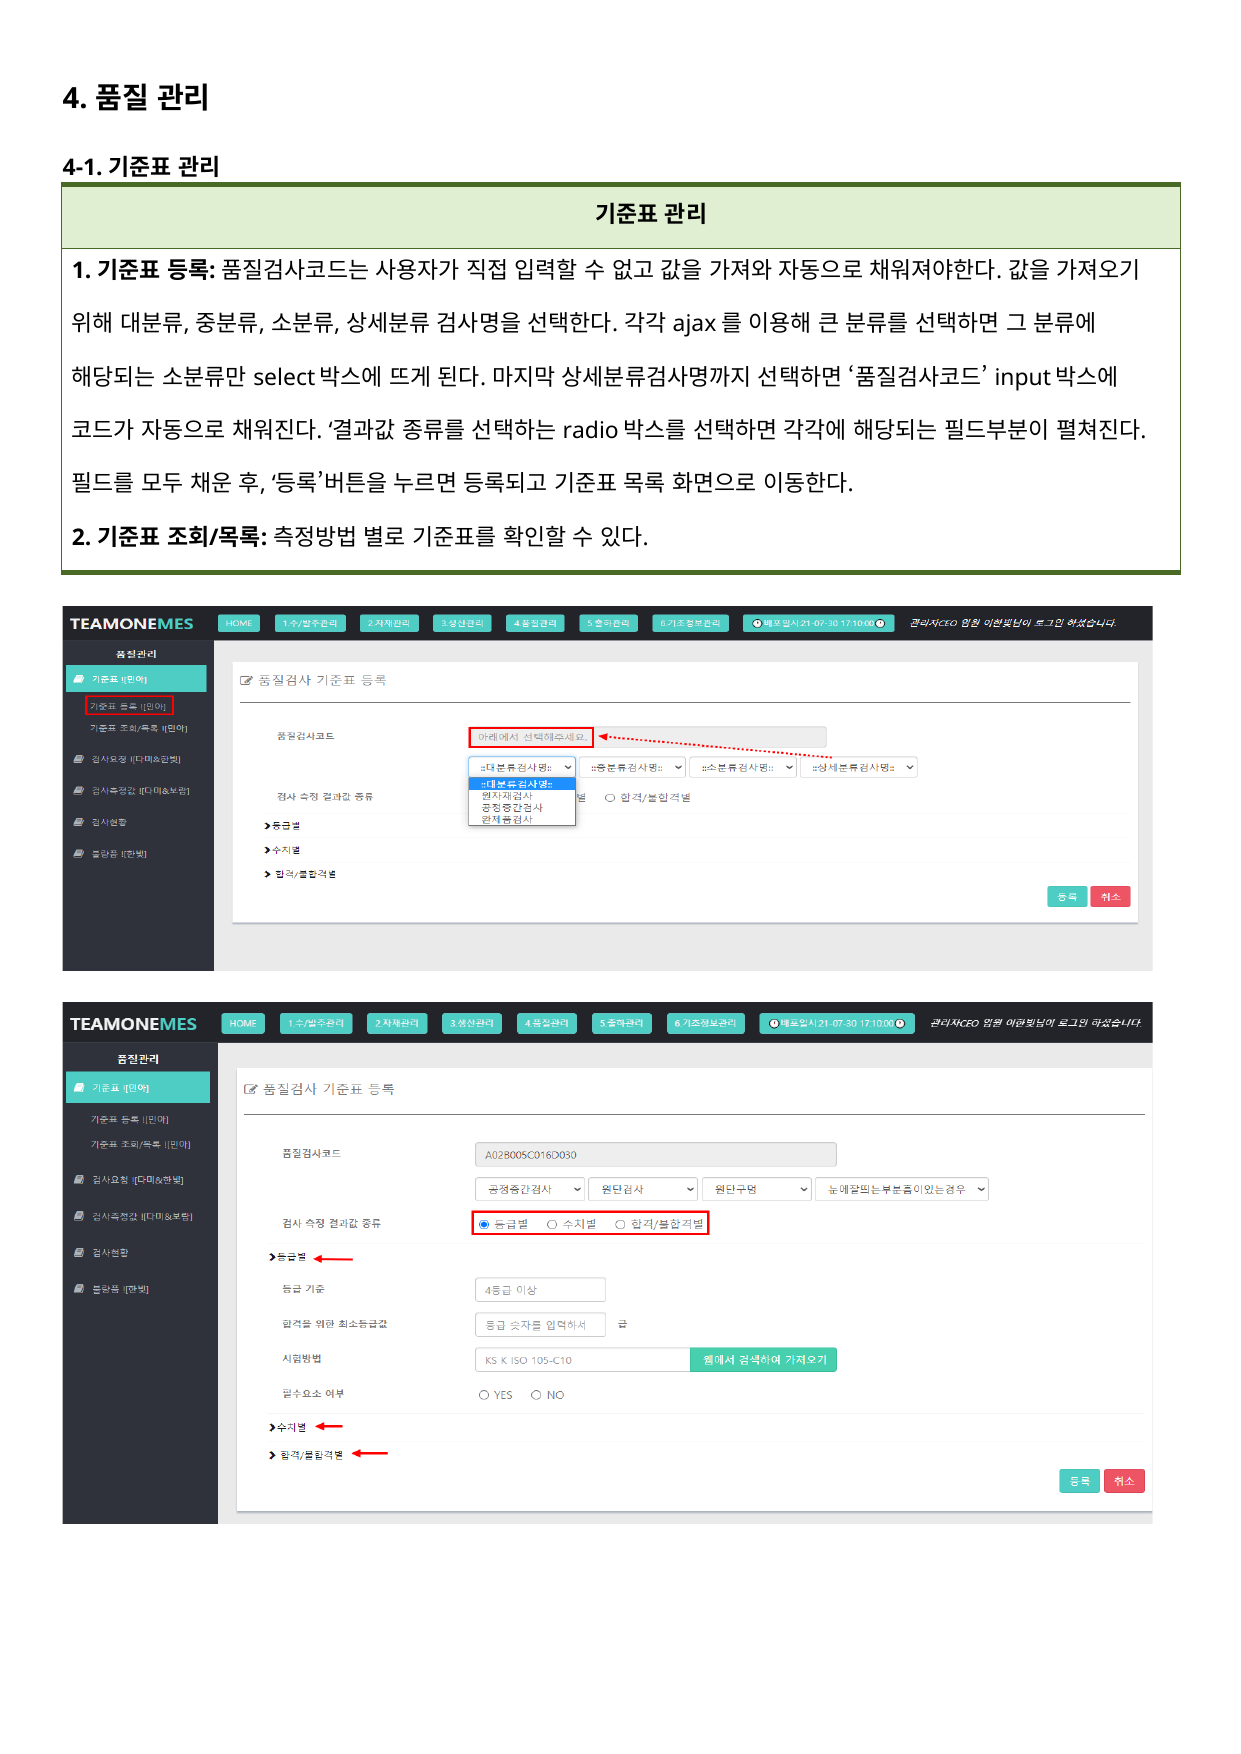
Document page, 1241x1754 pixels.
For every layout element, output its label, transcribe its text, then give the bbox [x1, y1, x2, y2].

picture [62, 606, 1153, 971]
picture [62, 1002, 1153, 1524]
text 4. 품질 관리 [62, 75, 1182, 117]
text 4-1. 기준표 관리 [62, 149, 1182, 182]
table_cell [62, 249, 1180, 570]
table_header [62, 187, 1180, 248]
